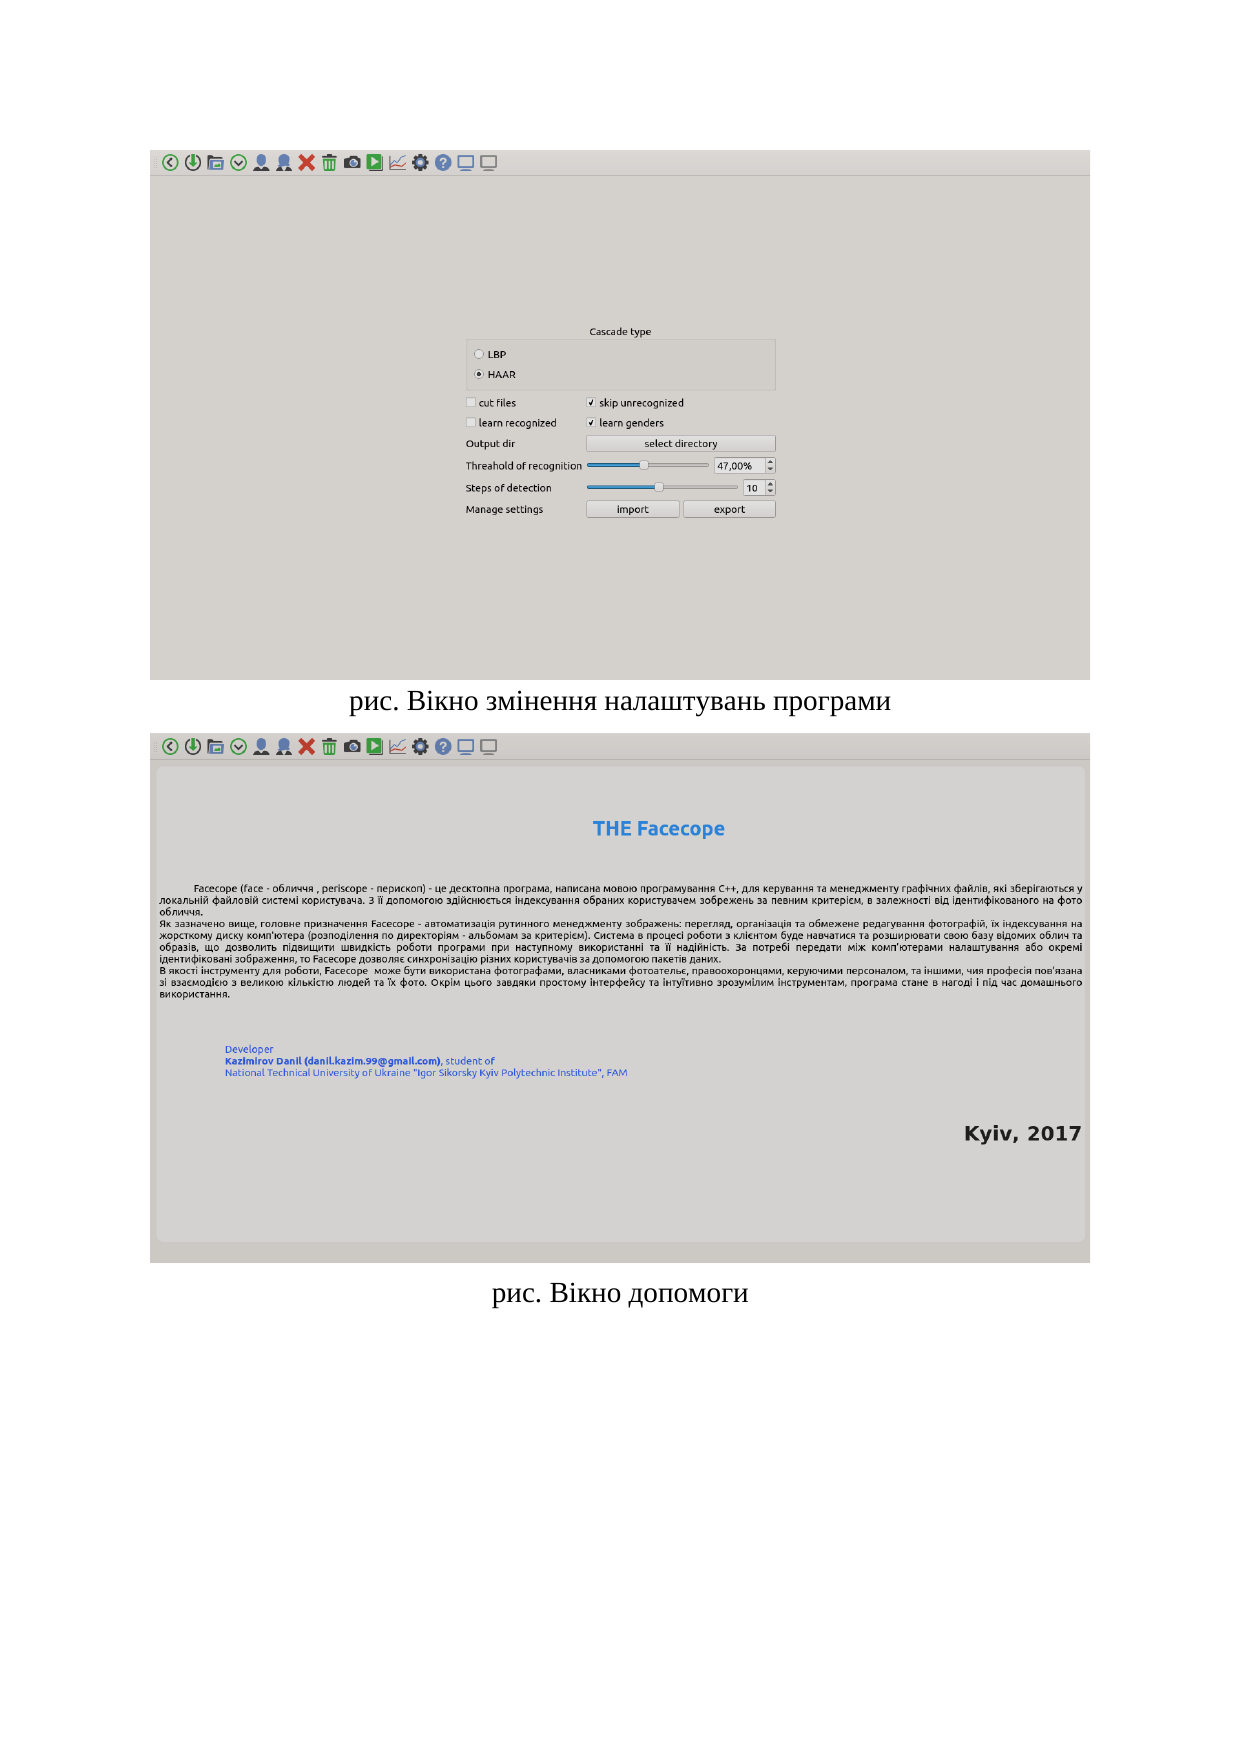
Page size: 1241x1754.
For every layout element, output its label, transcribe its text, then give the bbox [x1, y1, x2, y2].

picture [150, 150, 1091, 680]
text рис. Вікно змінення налаштувань програми [150, 683, 1090, 717]
text рис. Вікно допомоги [150, 1276, 1090, 1309]
picture [150, 733, 1091, 1263]
